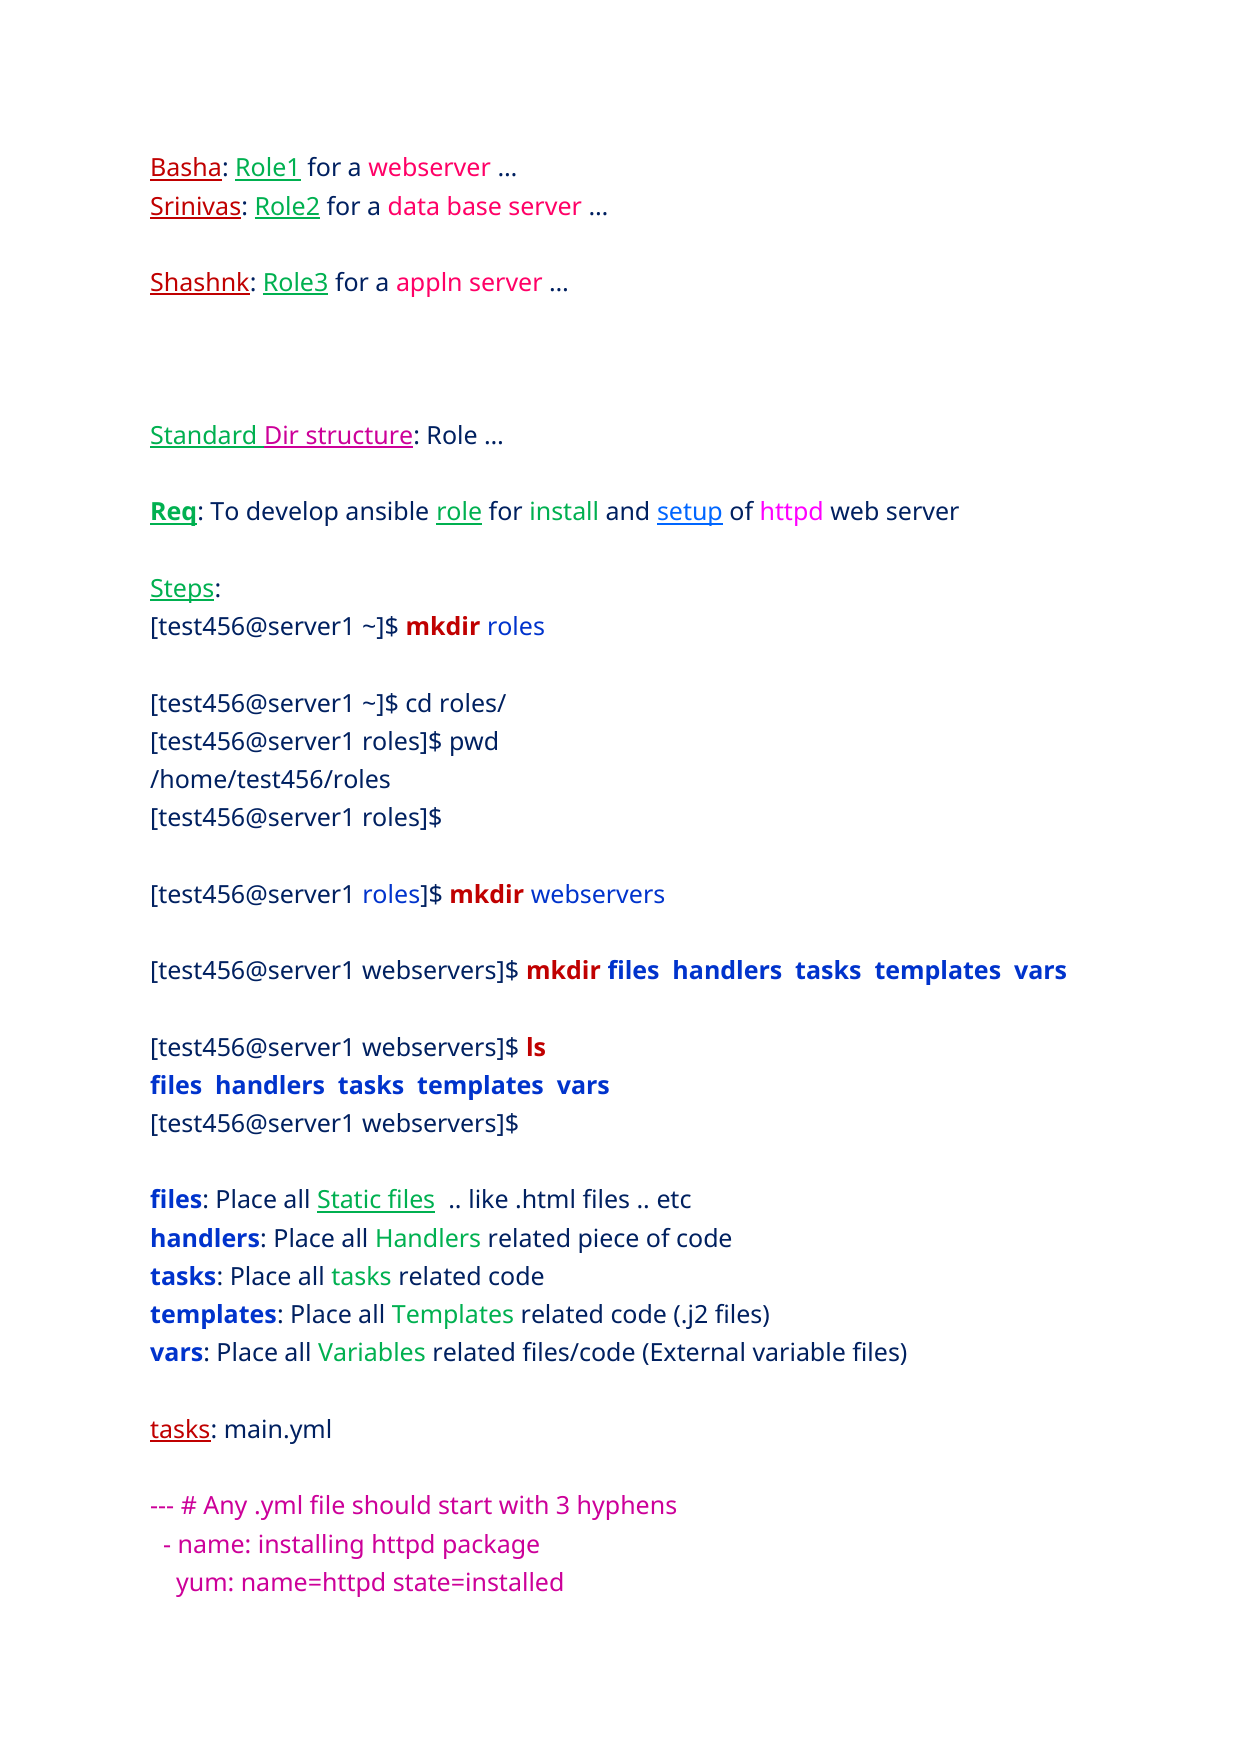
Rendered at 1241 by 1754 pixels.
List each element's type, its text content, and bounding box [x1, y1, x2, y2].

text [test456@server1 roles]$ mkdir webservers [150, 876, 1090, 910]
text [test456@server1 roles]$ [150, 800, 1090, 834]
text [test456@server1 webservers]$ ls [150, 1029, 1090, 1063]
text - name: installing httpd package [150, 1526, 1090, 1560]
text --- # Any .yml file should start with 3 hyphens [150, 1488, 1090, 1522]
text Srinivas: Role2 for a data base server … [150, 188, 1090, 222]
text /home/test456/roles [150, 762, 1090, 796]
text [test456@server1 ~]$ cd roles/ [150, 685, 1090, 719]
text Basha: Role1 for a webserver … [150, 150, 1090, 184]
text files handlers tasks templates vars [150, 1067, 1090, 1102]
text Req: To develop ansible role for install and setup of httpd web server [150, 494, 1090, 528]
text Steps: [150, 571, 1090, 604]
text handlers: Place all Handlers related piece of code [150, 1220, 1090, 1254]
text yum: name=httpd state=installed [150, 1564, 1090, 1598]
text tasks: Place all tasks related code [150, 1259, 1090, 1293]
text tasks: main.yml [150, 1412, 1090, 1446]
text files: Place all Static files .. like .html files .. etc [150, 1182, 1090, 1216]
text [test456@server1 webservers]$ mkdir files handlers tasks templates vars [150, 953, 1090, 987]
text [test456@server1 roles]$ pwd [150, 723, 1090, 757]
text [test456@server1 webservers]$ [150, 1106, 1090, 1140]
text templates: Place all Templates related code (.j2 files) [150, 1297, 1090, 1331]
text Shashnk: Role3 for a appln server … [150, 265, 1090, 299]
text vars: Place all Variables related files/code (External variable files) [150, 1335, 1090, 1369]
text [test456@server1 ~]$ mkdir roles [150, 609, 1090, 643]
text Standard Dir structure: Role … [150, 418, 1090, 452]
